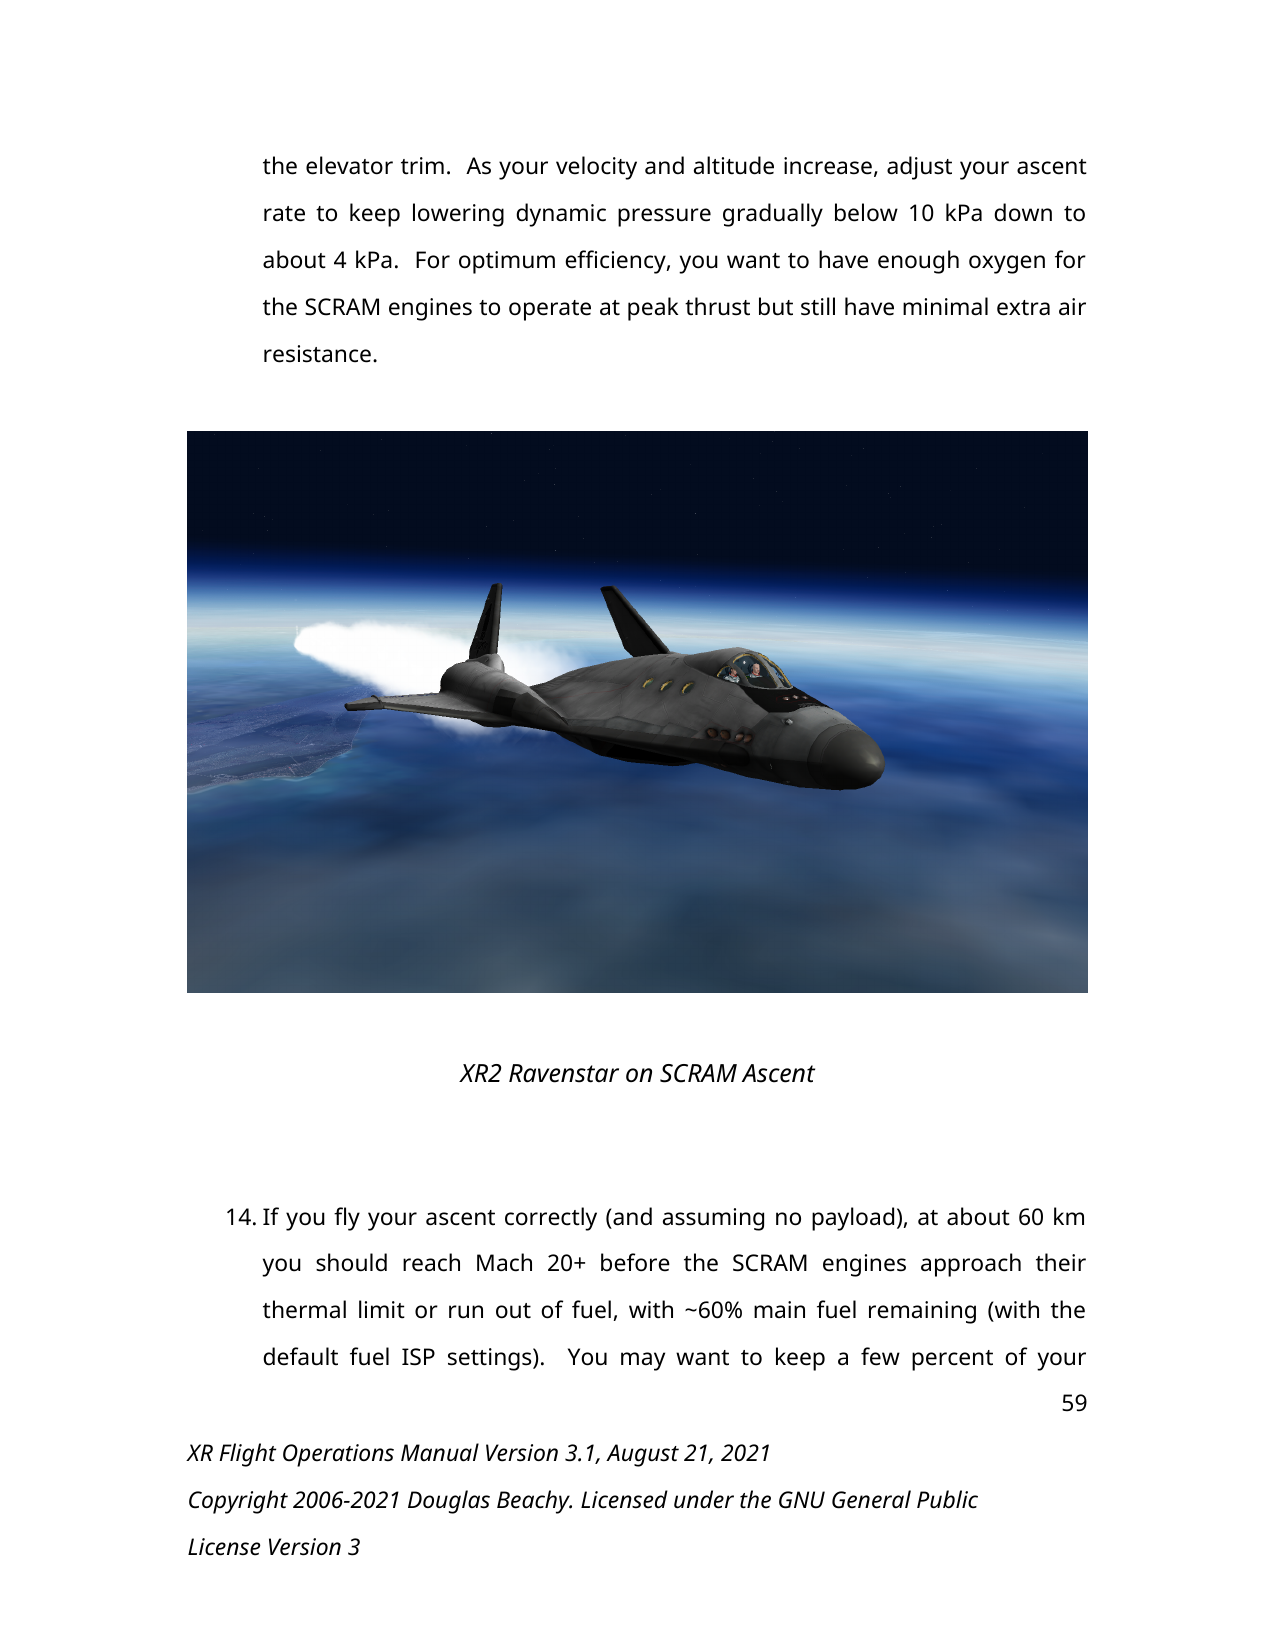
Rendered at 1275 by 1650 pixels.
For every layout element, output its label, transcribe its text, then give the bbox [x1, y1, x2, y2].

text XR2 Ravenstar on SCRAM Ascent [187, 1056, 1087, 1090]
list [225, 150, 1087, 369]
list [225, 1200, 1087, 1372]
picture [187, 431, 1088, 993]
